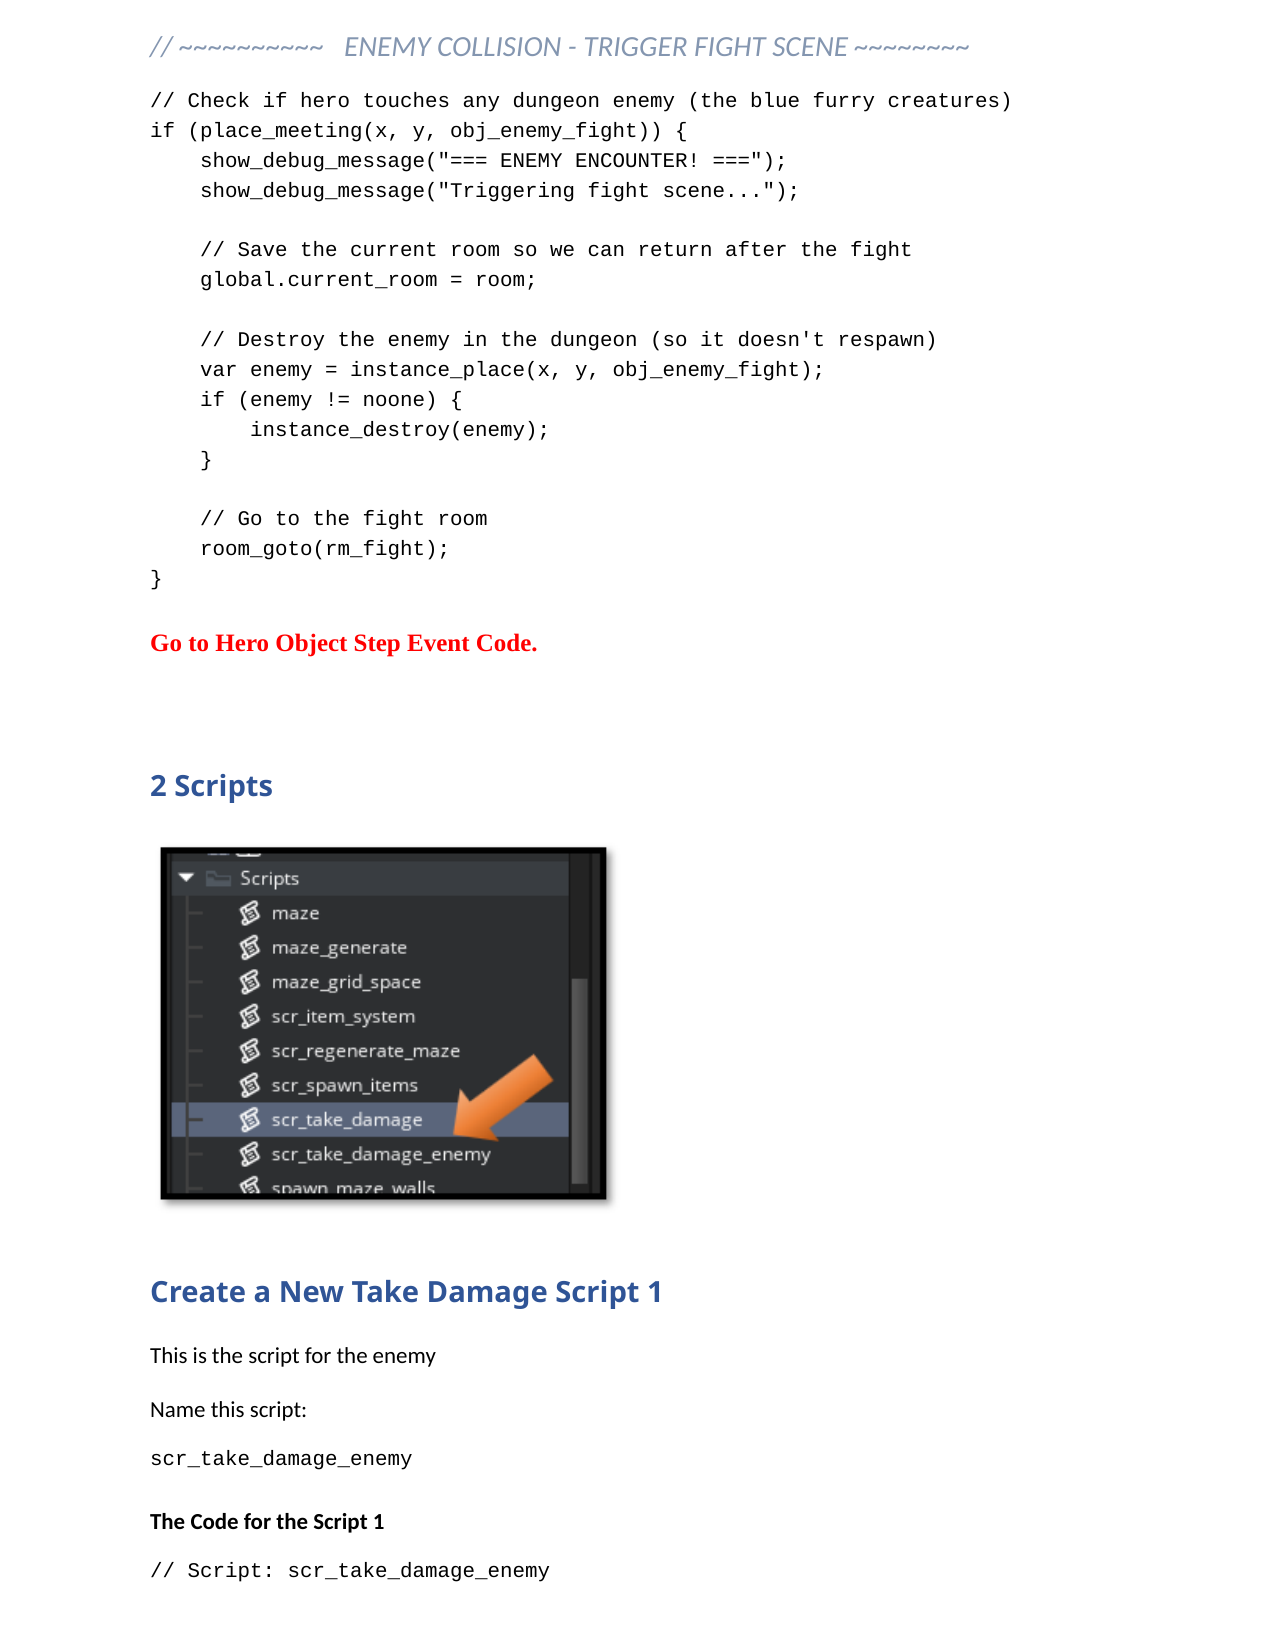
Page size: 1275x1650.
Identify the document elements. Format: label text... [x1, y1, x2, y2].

subtitle Create a New Take Damage Script 1 [150, 1271, 1125, 1311]
text This is the script for the enemy [150, 1342, 1125, 1370]
text var enemy = instance_place(x, y, obj_enemy_fight); [150, 359, 1125, 383]
text Name this script: [150, 1395, 1125, 1423]
text // Destroy the enemy in the dungeon (so it doesn't respawn) [150, 329, 1125, 353]
text // Save the current room so we can return after the fight [150, 239, 1125, 263]
text room_goto(rm_fight); [150, 538, 1125, 562]
text // Check if hero touches any dungeon enemy (the blue furry creatures) [150, 90, 1125, 113]
subtitle // ~~~~~~~~~~ ENEMY COLLISION - TRIGGER FIGHT SCENE ~~~~~~~~ [150, 28, 1125, 64]
text if (place_meeting(x, y, obj_enemy_fight)) { [150, 120, 1125, 143]
text instance_destroy(enemy); [150, 419, 1125, 442]
text The Code for the Script 1 [150, 1507, 1125, 1536]
text // Script: scr_take_damage_enemy [150, 1561, 1125, 1584]
text global.current_room = room; [150, 269, 1125, 293]
text if (enemy != noone) { [150, 389, 1125, 412]
picture [150, 835, 630, 1217]
text // Go to the fight room [150, 508, 1125, 532]
text scr_take_damage_enemy [150, 1448, 1125, 1471]
text } [150, 449, 1125, 472]
text show_debug_message("Triggering fight scene..."); [150, 179, 1125, 203]
text show_debug_message("=== ENEMY ENCOUNTER! ==="); [150, 150, 1125, 173]
text Go to Hero Object Step Event Code. [150, 628, 1125, 657]
subtitle 2 Scripts [150, 765, 1125, 804]
text } [150, 568, 1125, 592]
